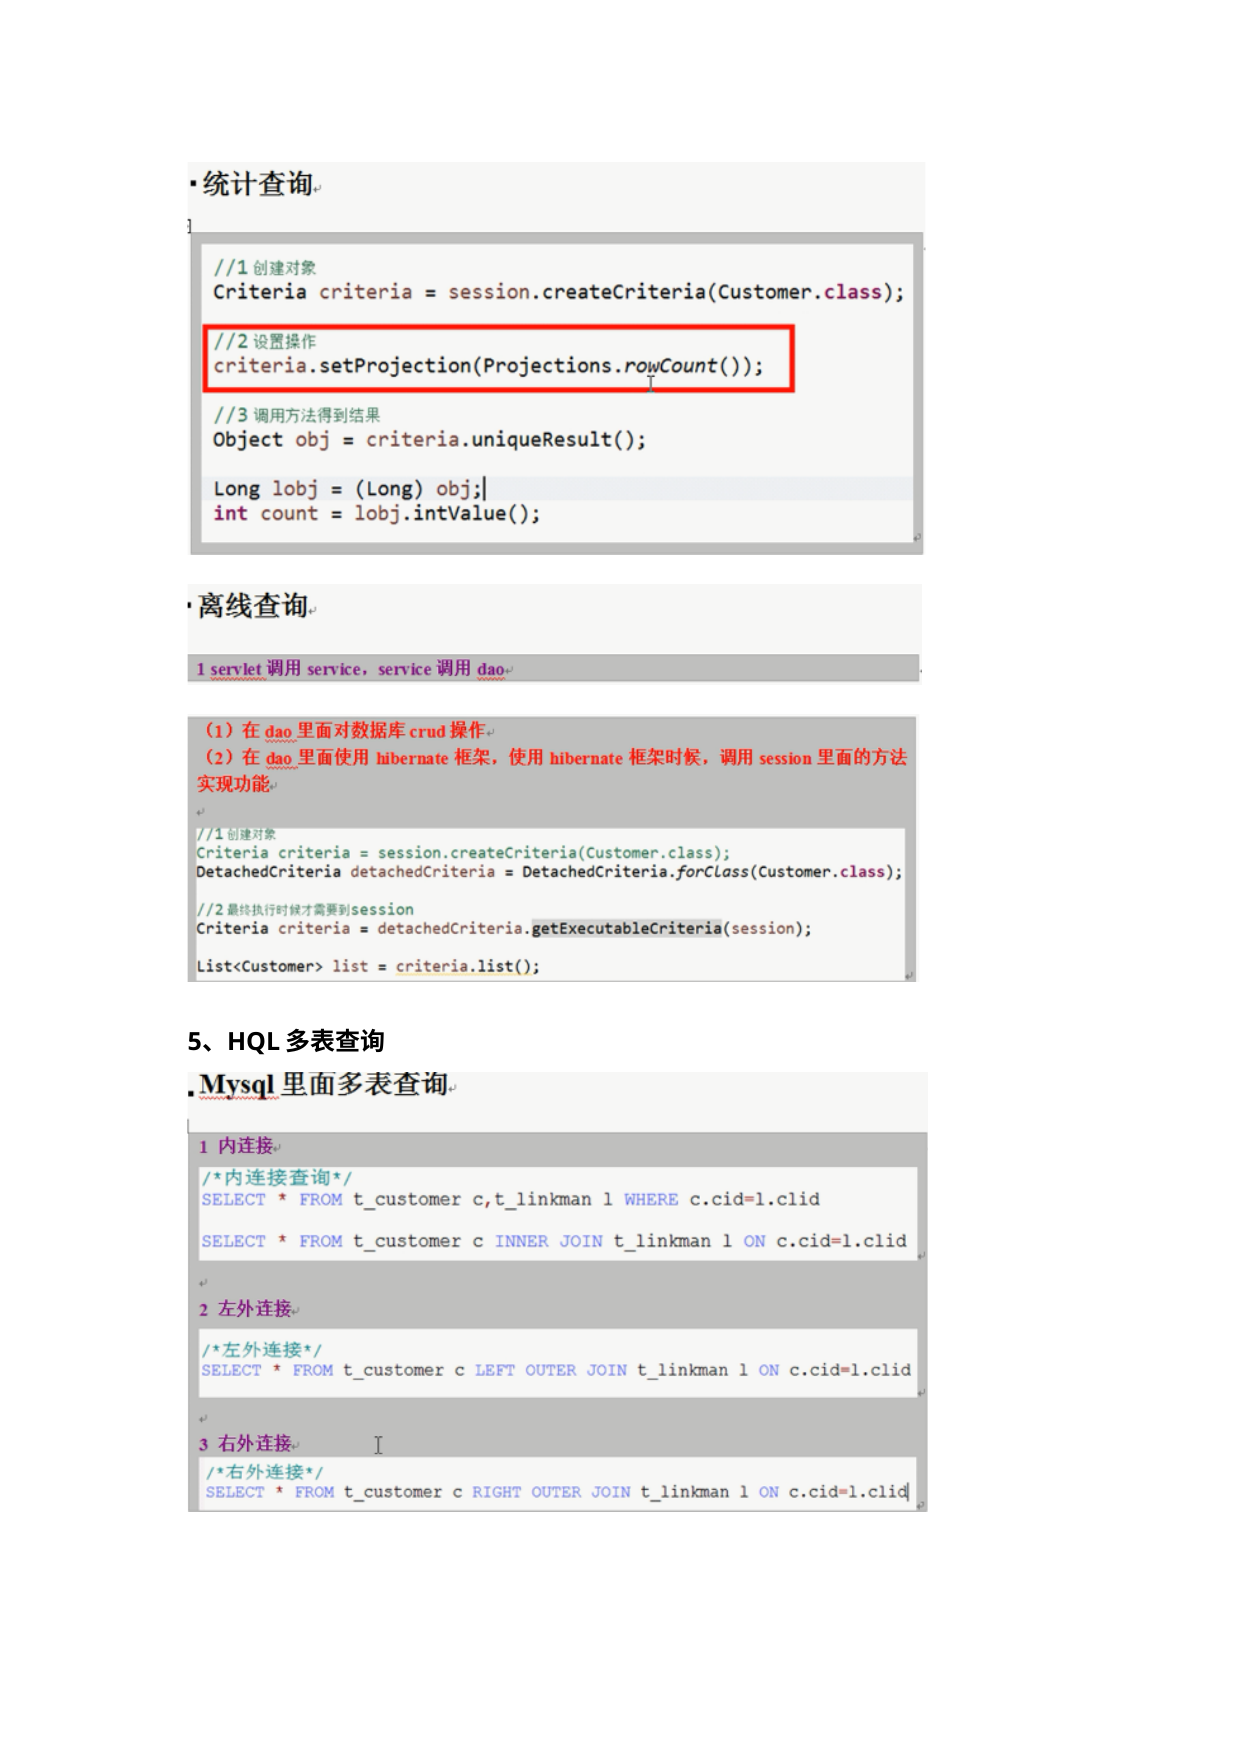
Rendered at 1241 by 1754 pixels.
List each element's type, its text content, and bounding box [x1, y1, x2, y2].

picture [187, 162, 926, 555]
picture [187, 584, 922, 685]
picture [187, 714, 920, 982]
picture [187, 1072, 928, 1512]
text 5、HQL多表查询 [187, 1007, 1053, 1072]
